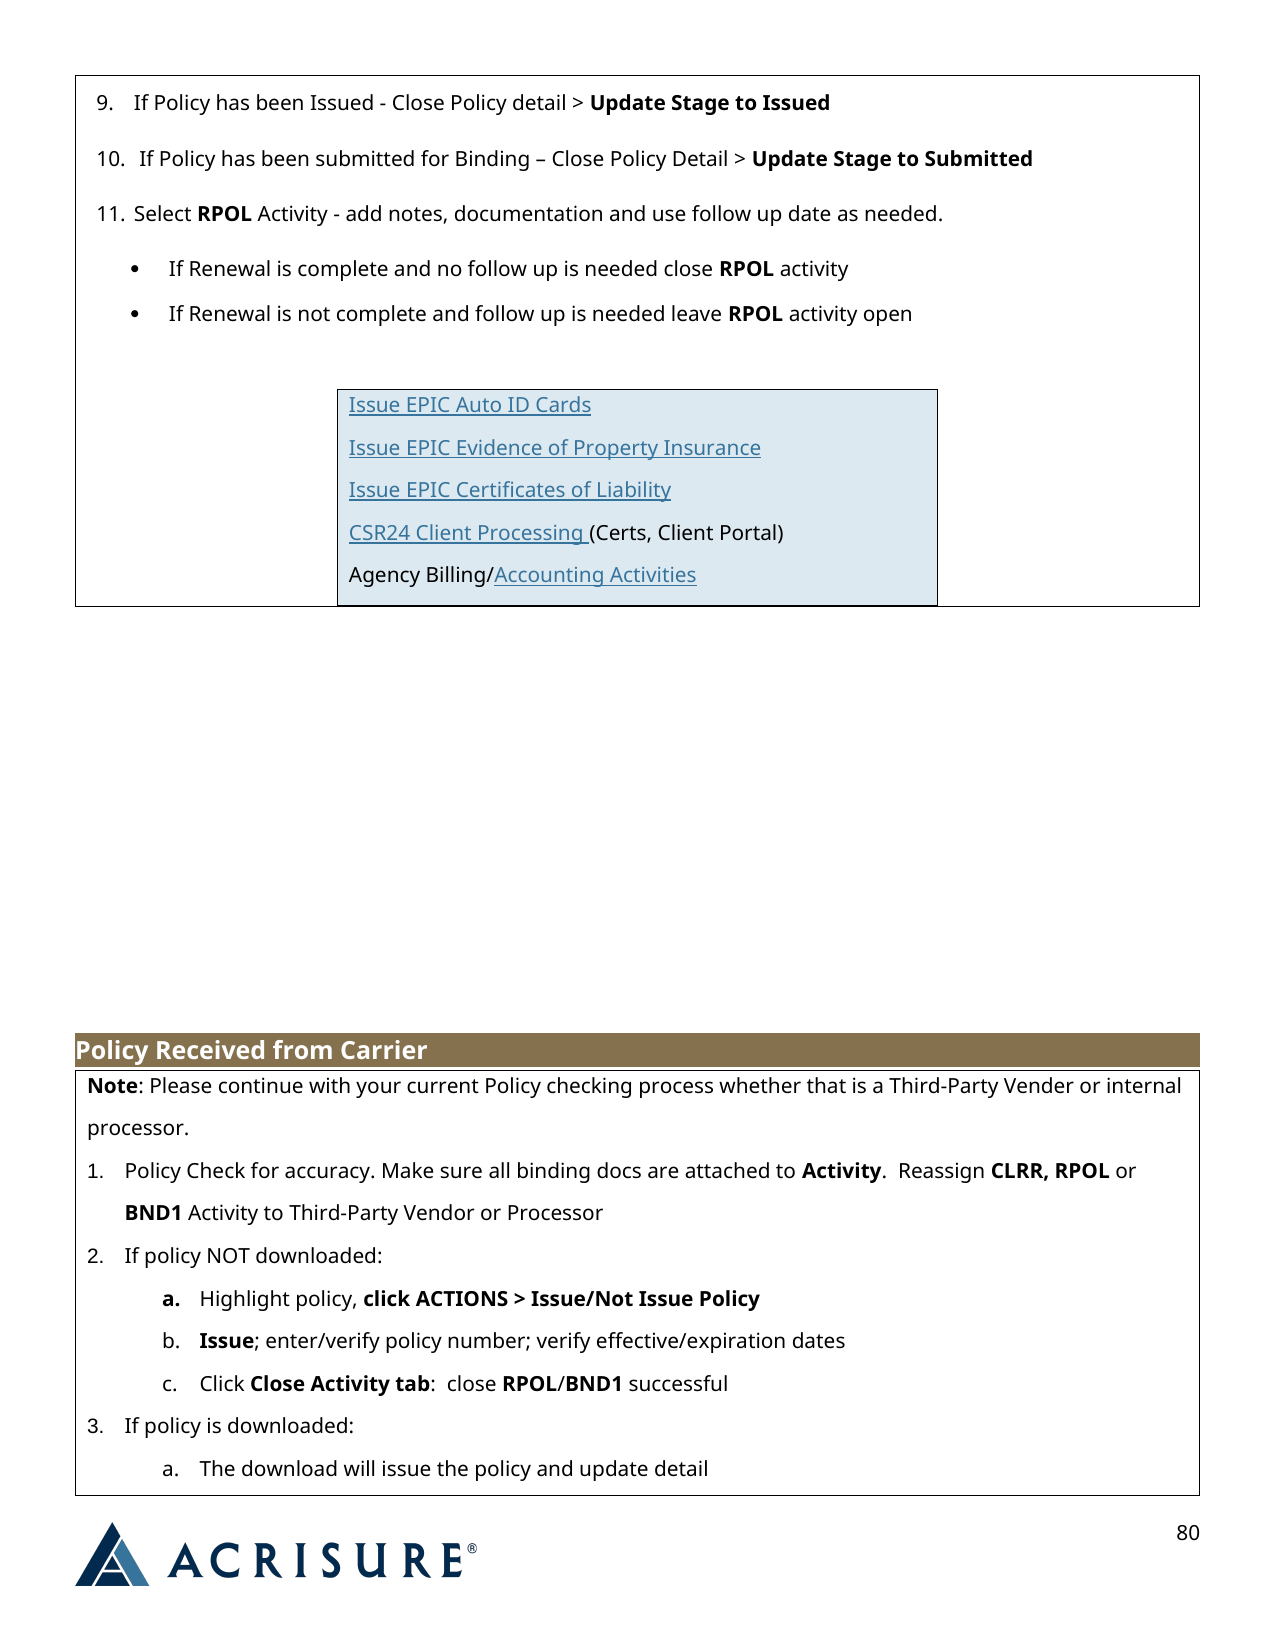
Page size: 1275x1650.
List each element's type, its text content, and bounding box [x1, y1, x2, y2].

subtitle Policy Received from Carrier [75, 1033, 1200, 1067]
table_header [76, 1071, 1199, 1494]
picture [75, 1522, 477, 1586]
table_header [76, 76, 1199, 606]
